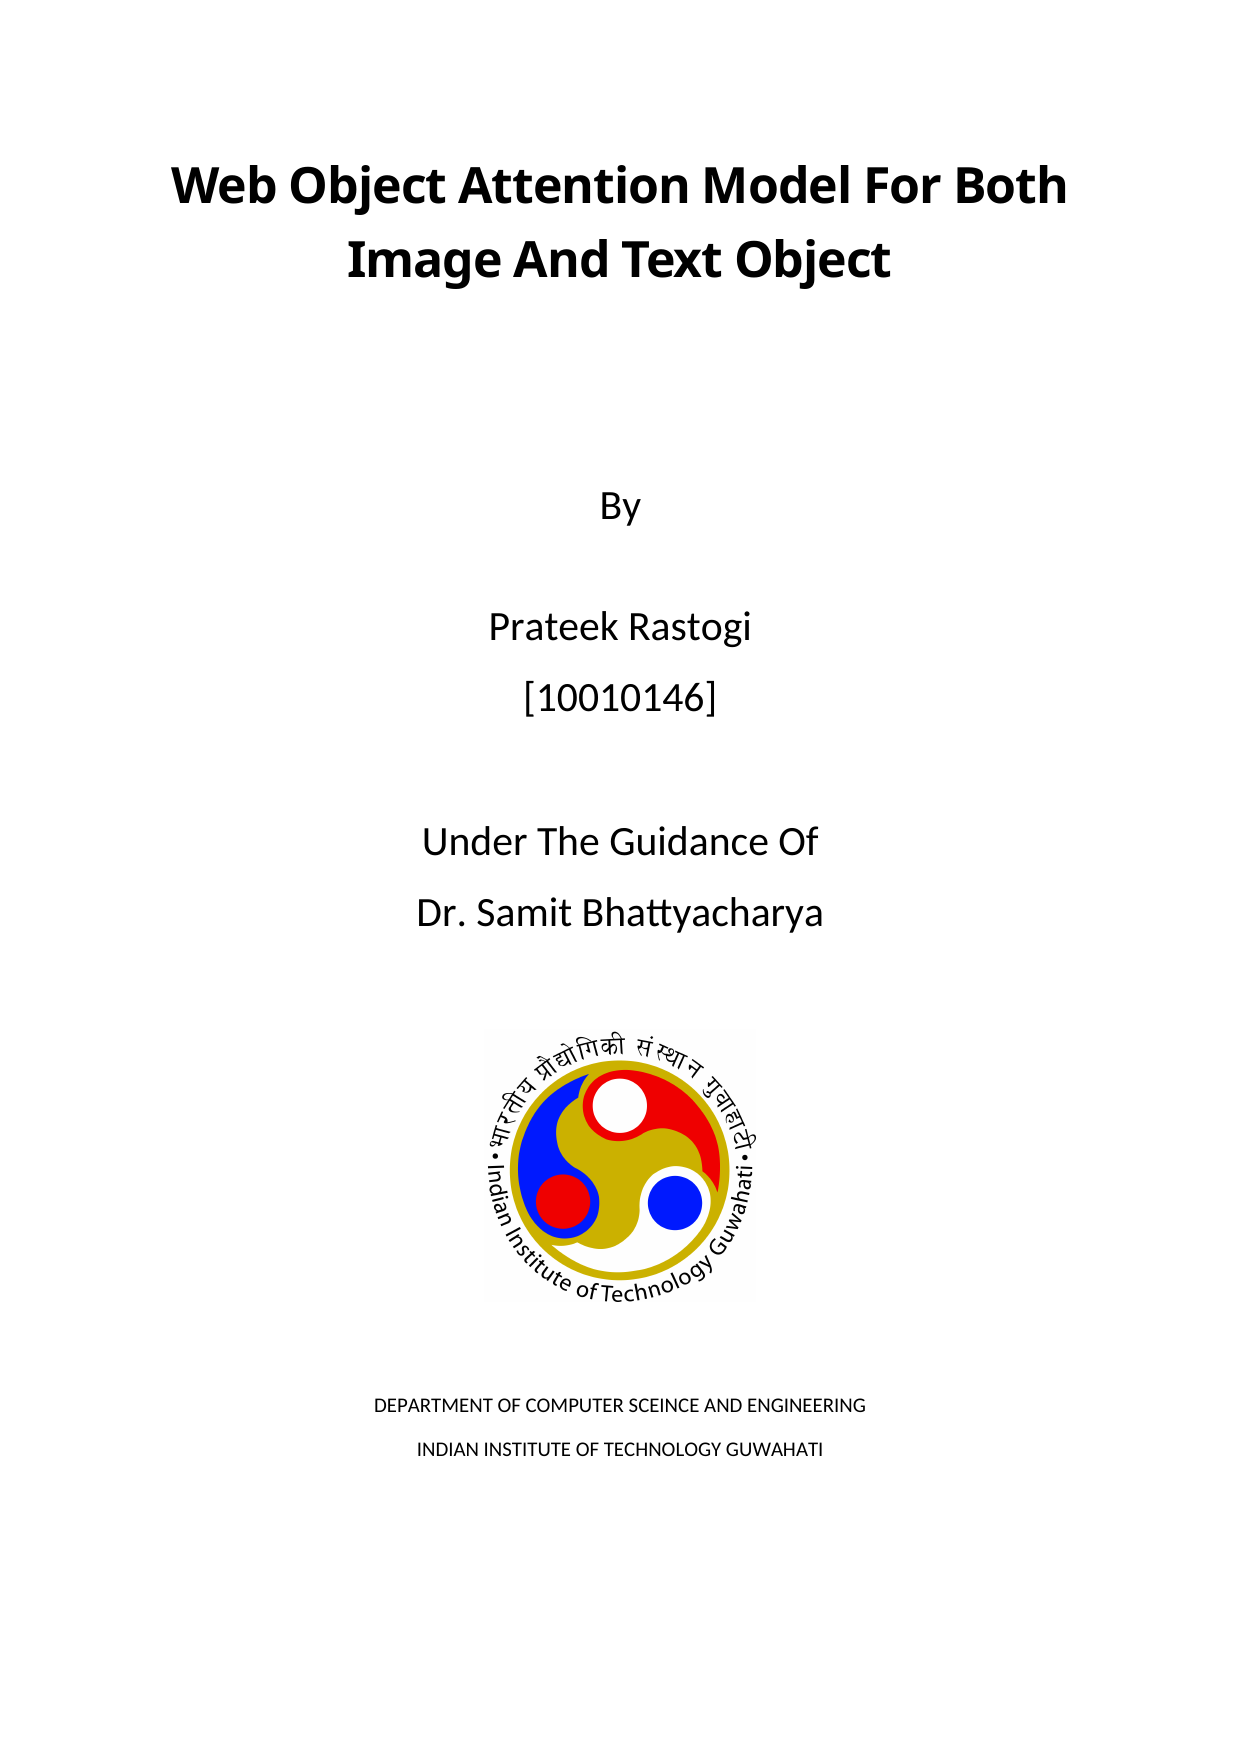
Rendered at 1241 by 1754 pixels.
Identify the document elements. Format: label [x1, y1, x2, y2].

picture [484, 1029, 756, 1302]
